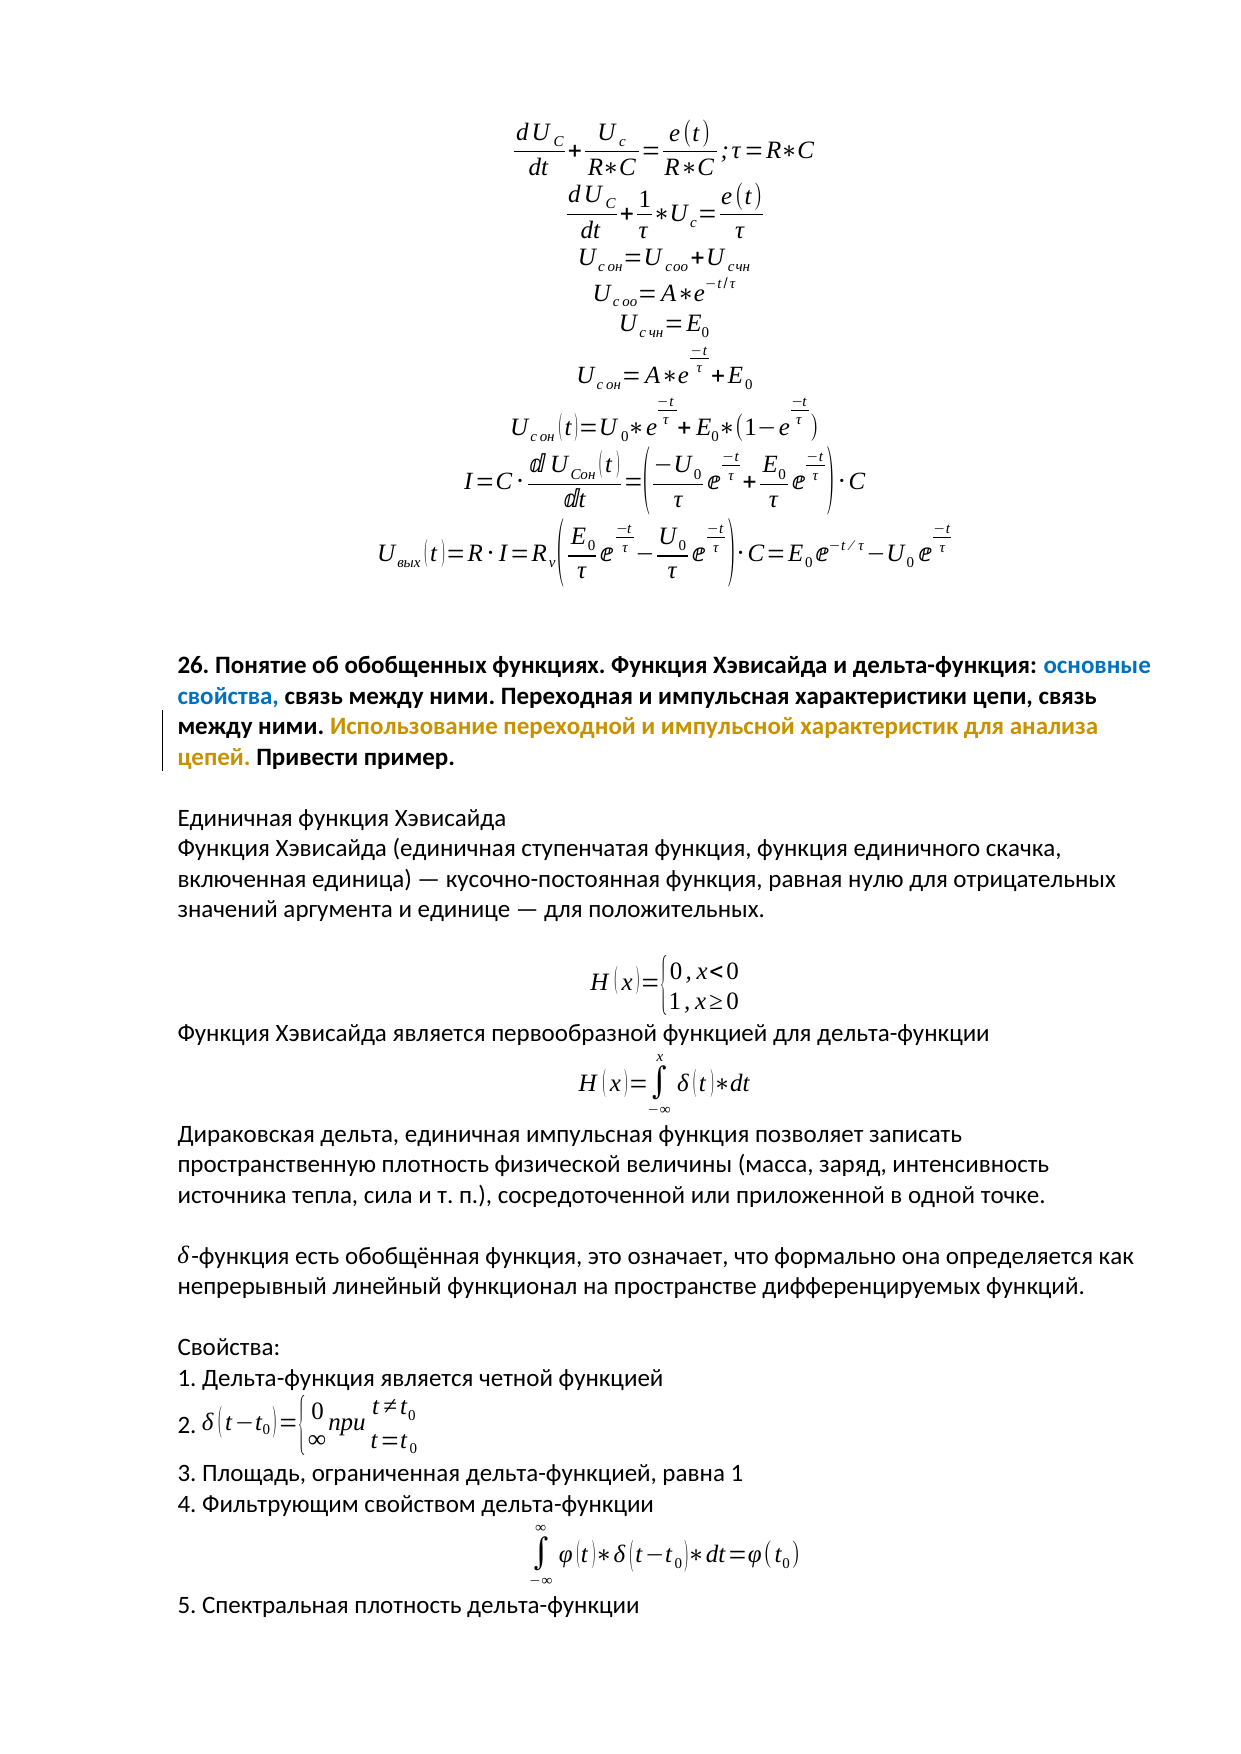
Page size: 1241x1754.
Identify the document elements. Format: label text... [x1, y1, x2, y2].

text Функция Хэвисайда (единичная ступенчатая функция, функция единичного скачка, включенная единица) — кусочно-постоянная функция, равная нулю для отрицательных значений аргумента и единице — для положительных. [177, 832, 1152, 924]
text 26. Понятие об обобщенных функциях. Функция Хэвисайда и дельта-функция: основные свойства, связь между ними. Переходная и импульсная характеристики цепи, связь между ними. Использование переходной и импульсной характеристик для анализа цепей. Привести пример. [177, 649, 1152, 771]
text Единичная функция Хэвисайда [177, 802, 1152, 832]
text Свойства: [177, 1332, 1152, 1362]
text Дираковская дельта, единичная импульсная функция позволяет записать пространственную плотность физической величины (масса, заряд, интенсивность источника тепла, сила и т. п.), сосредоточенной или приложенной в одной точке. [177, 1118, 1152, 1209]
text 3. Площадь, ограниченная дельта-функцией, равна 1 [177, 1457, 1152, 1488]
text Функция Хэвисайда является первообразной функцией для дельта-функции [177, 1017, 1152, 1047]
text 1. Дельта-функция является четной функцией [177, 1362, 1152, 1393]
text -функция есть обобщённая функция, это означает, что формально она определяется как непрерывный линейный функционал на пространстве дифференцируемых функций. [177, 1240, 1152, 1301]
text 2. [177, 1393, 1152, 1457]
text 5. Спектральная плотность дельта-функции [177, 1589, 1152, 1620]
text 4. Фильтрующим свойством дельта-функции [177, 1488, 1152, 1518]
